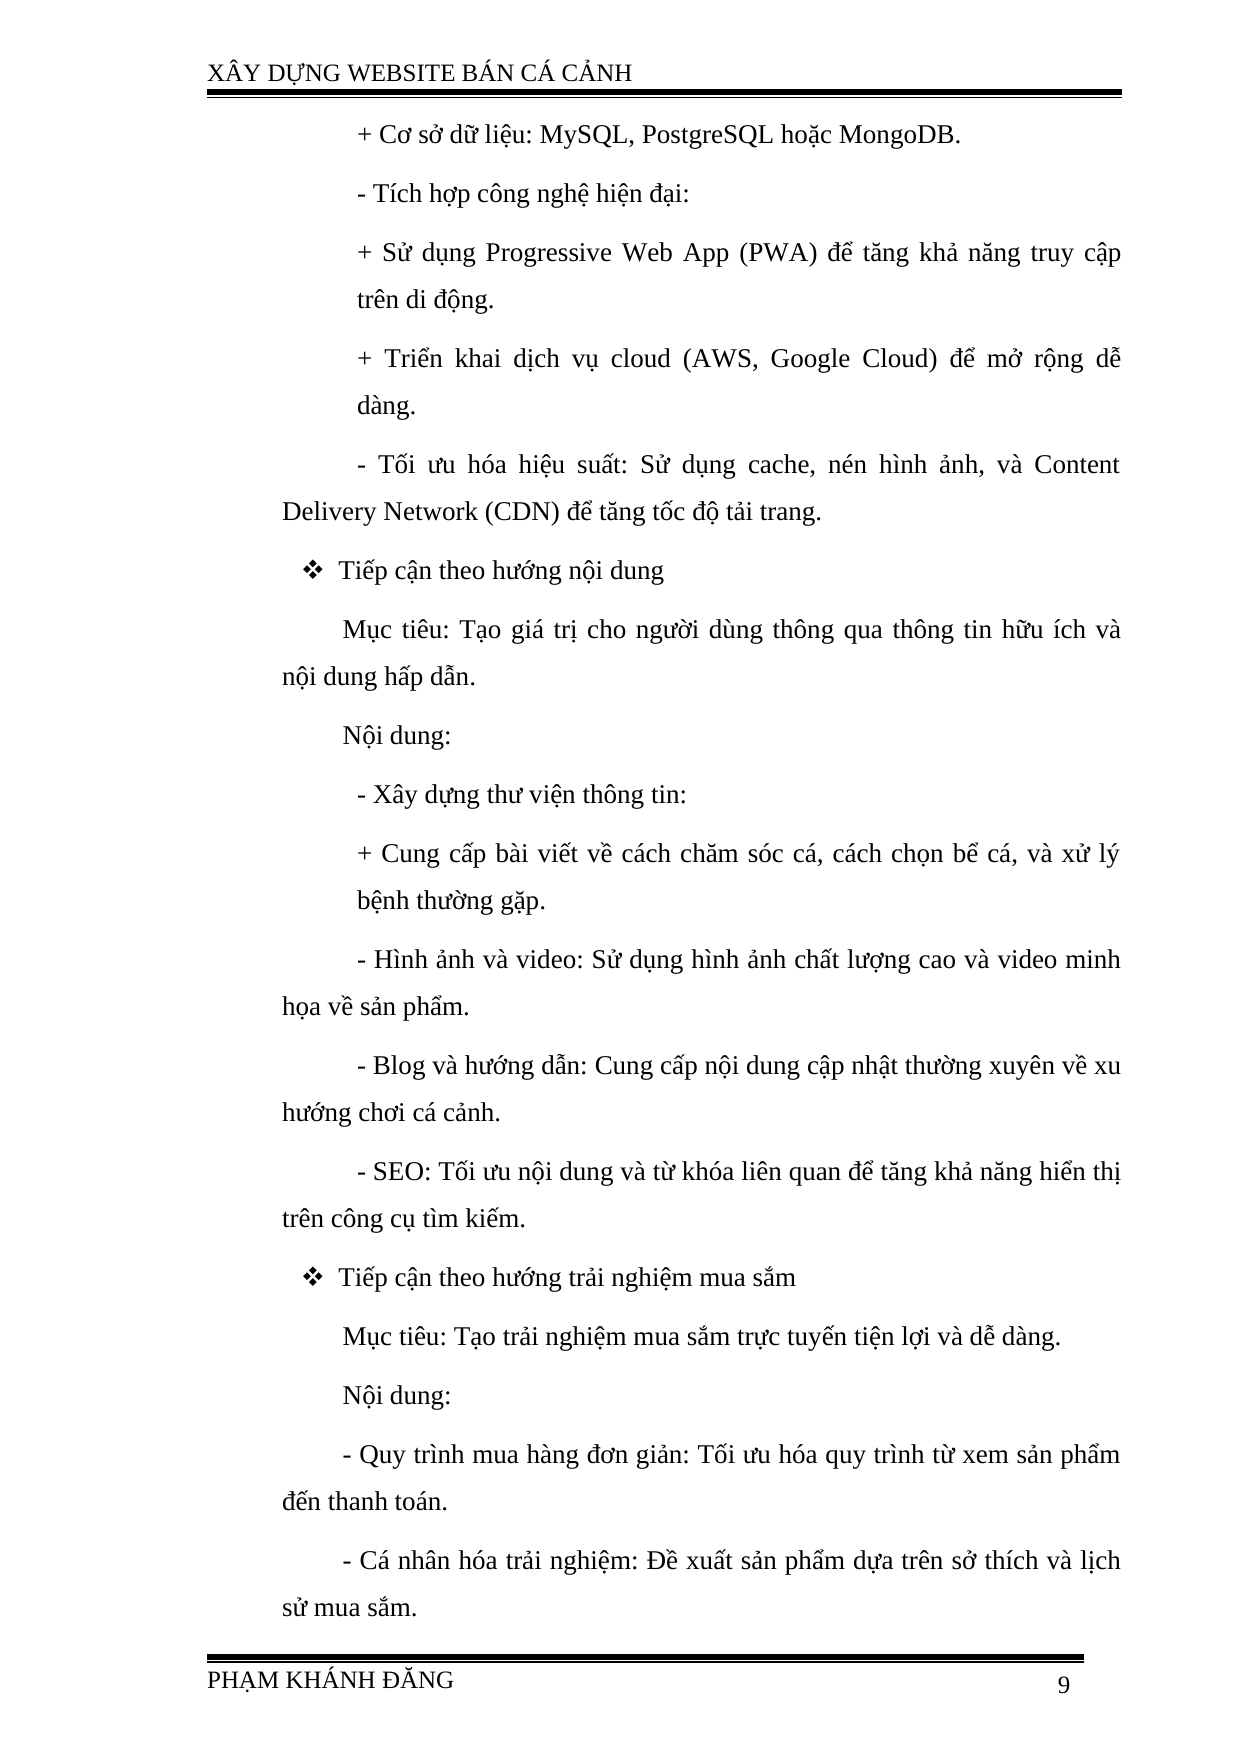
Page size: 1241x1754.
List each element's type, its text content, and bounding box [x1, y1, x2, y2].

text Nội dung: [282, 1379, 1122, 1411]
text - Xây dựng thư viện thông tin: [282, 778, 1122, 809]
list Tiếp cận theo hướng trải nghiệm mua sắm [301, 1261, 1122, 1292]
list Tiếp cận theo hướng nội dung [301, 554, 1122, 585]
text - Cá nhân hóa trải nghiệm: Đề xuất sản phẩm dựa trên sở thích và lịch sử mua sắm. [282, 1544, 1122, 1622]
text - Blog và hướng dẫn: Cung cấp nội dung cập nhật thường xuyên về xu hướng chơi cá cảnh. [282, 1049, 1122, 1127]
text - Tích hợp công nghệ hiện đại: [282, 177, 1122, 208]
text - Hình ảnh và video: Sử dụng hình ảnh chất lượng cao và video minh họa về sản phẩm. [282, 943, 1122, 1021]
text + Cơ sở dữ liệu: MySQL, PostgreSQL hoặc MongoDB. [357, 118, 1122, 149]
text - SEO: Tối ưu nội dung và từ khóa liên quan để tăng khả năng hiển thị trên công cụ tìm kiếm. [282, 1155, 1122, 1233]
text - Quy trình mua hàng đơn giản: Tối ưu hóa quy trình từ xem sản phẩm đến thanh toán. [282, 1438, 1122, 1516]
text + Sử dụng Progressive Web App (PWA) để tăng khả năng truy cập trên di động. [357, 236, 1122, 314]
text Nội dung: [282, 719, 1122, 750]
text + Triển khai dịch vụ cloud (AWS, Google Cloud) để mở rộng dễ dàng. [357, 342, 1122, 420]
text - Tối ưu hóa hiệu suất: Sử dụng cache, nén hình ảnh, và Content Delivery Network (CDN) để tăng tốc độ tải trang. [282, 448, 1122, 526]
text Mục tiêu: Tạo giá trị cho người dùng thông qua thông tin hữu ích và nội dung hấp dẫn. [282, 613, 1122, 691]
text Mục tiêu: Tạo trải nghiệm mua sắm trực tuyến tiện lợi và dễ dàng. [282, 1320, 1122, 1351]
text + Cung cấp bài viết về cách chăm sóc cá, cách chọn bể cá, và xử lý bệnh thường gặp. [357, 837, 1122, 915]
